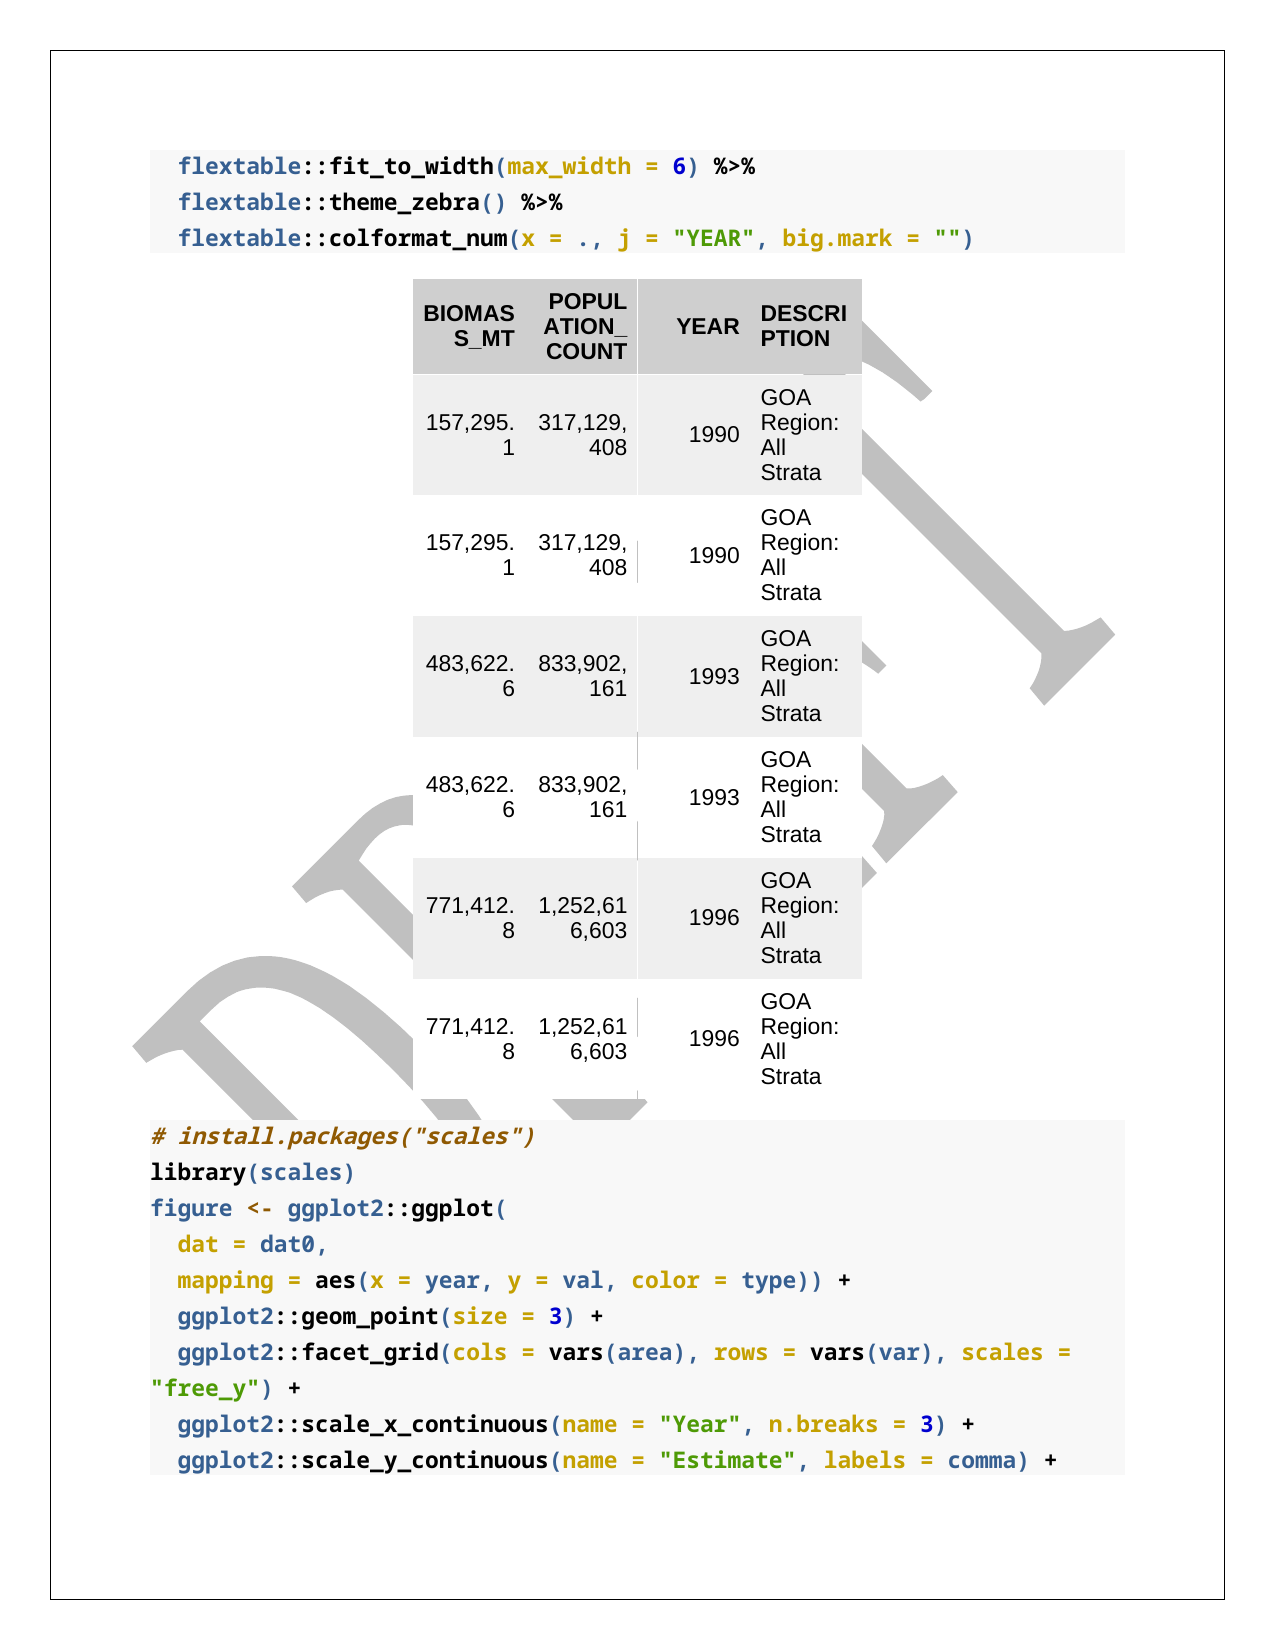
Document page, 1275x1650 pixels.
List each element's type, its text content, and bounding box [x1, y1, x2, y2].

table_cell GOA Region: All Strata [750, 495, 862, 616]
table_cell 157,295.1 [413, 375, 525, 495]
table_cell 1993 [638, 616, 750, 737]
table_cell 317,129,408 [525, 495, 637, 616]
table_cell GOA Region: All Strata [750, 375, 862, 495]
table_cell GOA Region: All Strata [750, 616, 862, 737]
table_header DESCRIPTION [750, 279, 862, 374]
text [150, 150, 1125, 253]
table_cell 1,252,616,603 [525, 858, 637, 979]
table_cell GOA Region: All Strata [750, 737, 862, 858]
table_cell GOA Region: All Strata [750, 979, 862, 1099]
table_cell 1993 [638, 737, 750, 858]
table_header BIOMASS_MT [413, 279, 525, 374]
table_cell 833,902,161 [525, 616, 637, 737]
table_cell 317,129,408 [525, 375, 637, 495]
table_cell 833,902,161 [525, 737, 637, 858]
table_cell 771,412.8 [413, 979, 525, 1099]
table_header POPULATION_COUNT [525, 279, 637, 374]
table_cell 1996 [638, 858, 750, 979]
table_cell GOA Region: All Strata [750, 858, 862, 979]
table_cell 483,622.6 [413, 737, 525, 858]
table_cell 1,252,616,603 [525, 979, 637, 1099]
table_cell 1990 [638, 495, 750, 616]
table_cell 1996 [638, 979, 750, 1099]
table_cell 483,622.6 [413, 616, 525, 737]
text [150, 1120, 1125, 1475]
table_cell 1990 [638, 375, 750, 495]
table_header YEAR [638, 279, 750, 374]
table_cell 157,295.1 [413, 495, 525, 616]
table_cell 771,412.8 [413, 858, 525, 979]
